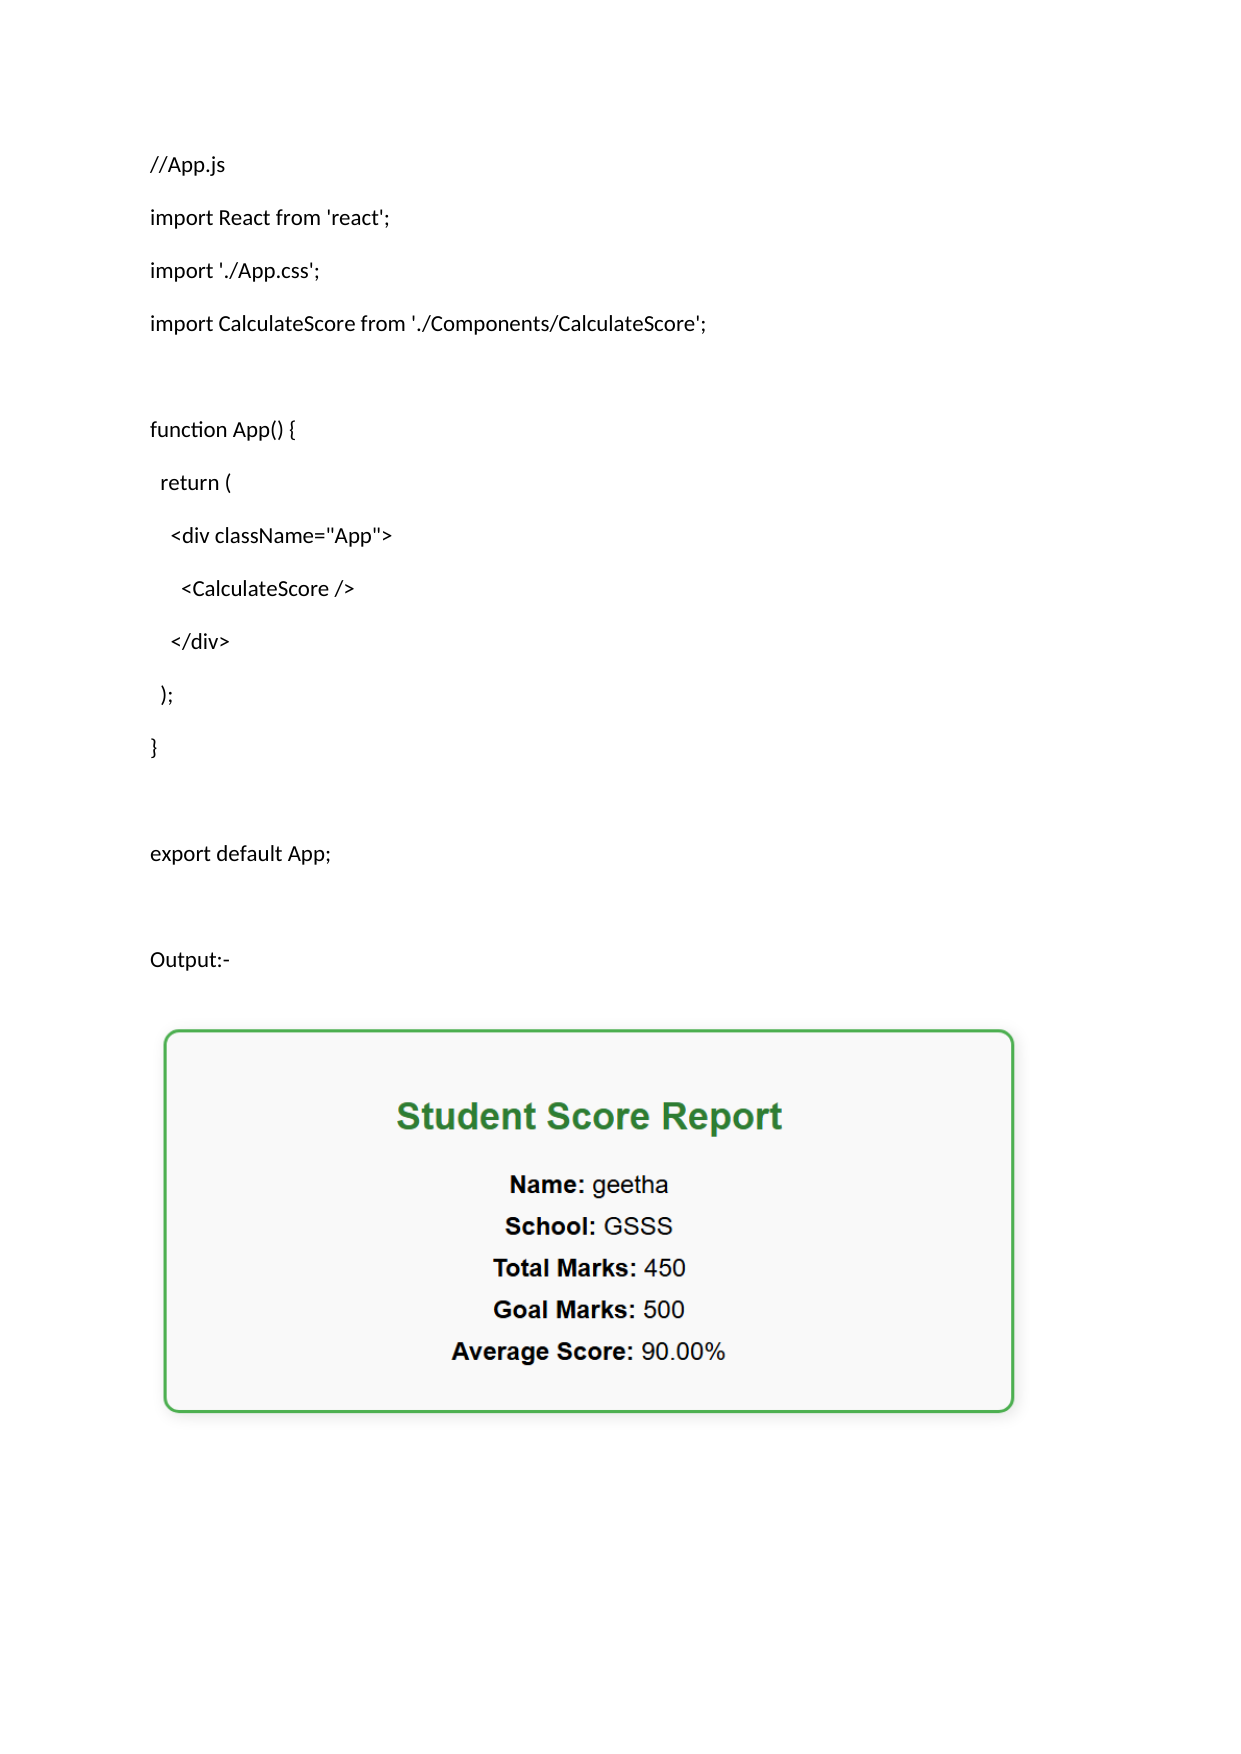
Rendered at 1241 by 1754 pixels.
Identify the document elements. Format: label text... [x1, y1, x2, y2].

text Output:- [150, 945, 1090, 973]
text import React from 'react'; [150, 203, 1090, 231]
text import CalculateScore from './Components/CalculateScore'; [150, 309, 1090, 337]
text ); [150, 680, 1090, 708]
text function App() { [150, 415, 1090, 443]
text <CalculateScore /> [150, 574, 1090, 602]
text } [150, 733, 1090, 761]
text //App.js [150, 150, 1090, 178]
picture [150, 998, 1031, 1458]
text import './App.css'; [150, 256, 1090, 284]
text <div className="App"> [150, 521, 1090, 549]
text </div> [150, 627, 1090, 655]
text export default App; [150, 839, 1090, 867]
text return ( [150, 468, 1090, 496]
